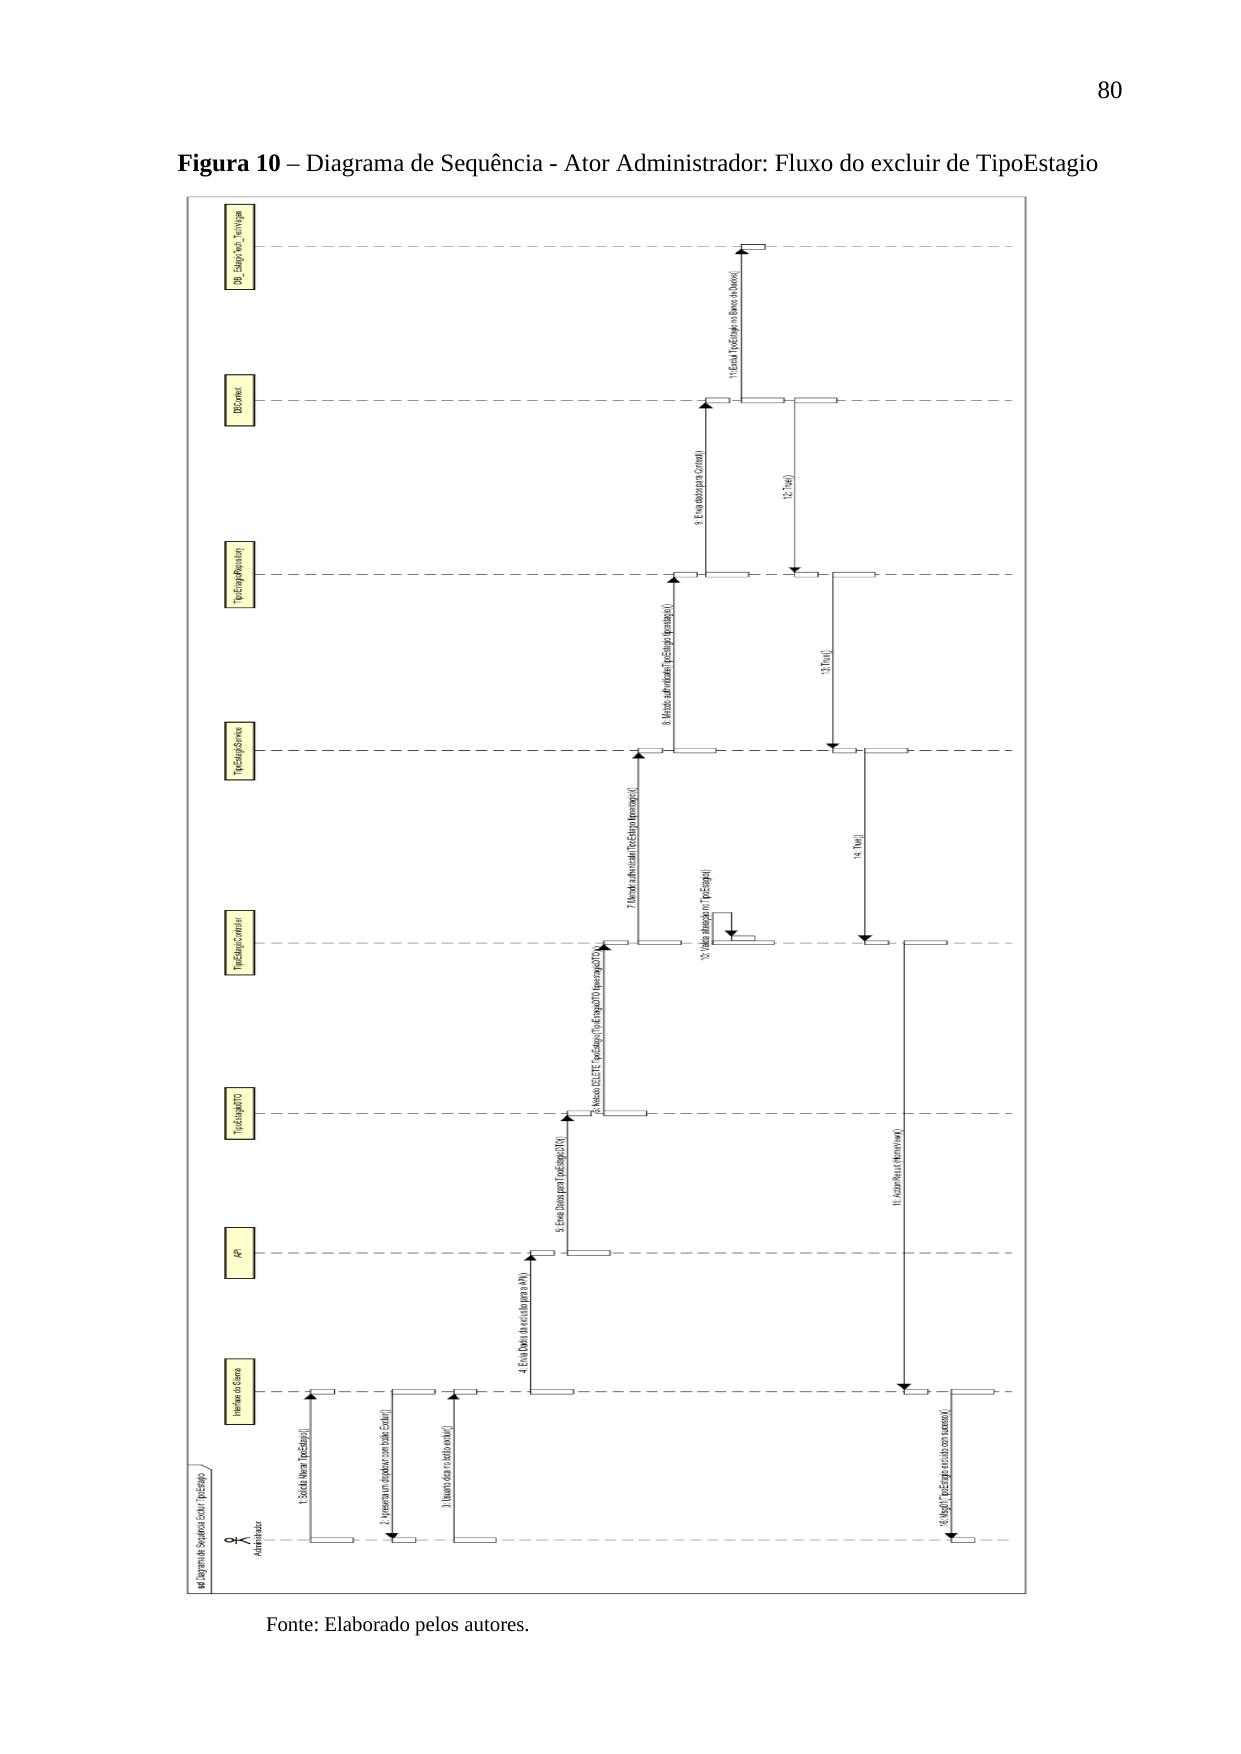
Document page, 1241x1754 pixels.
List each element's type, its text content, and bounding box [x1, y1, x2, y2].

text Figura 10 – Diagrama de Sequência - Ator Administrador: Fluxo do excluir de TipoEstagio [177, 148, 1122, 176]
picture [179, 194, 1034, 1595]
text Fonte: Elaborado pelos autores. [177, 1612, 1122, 1636]
